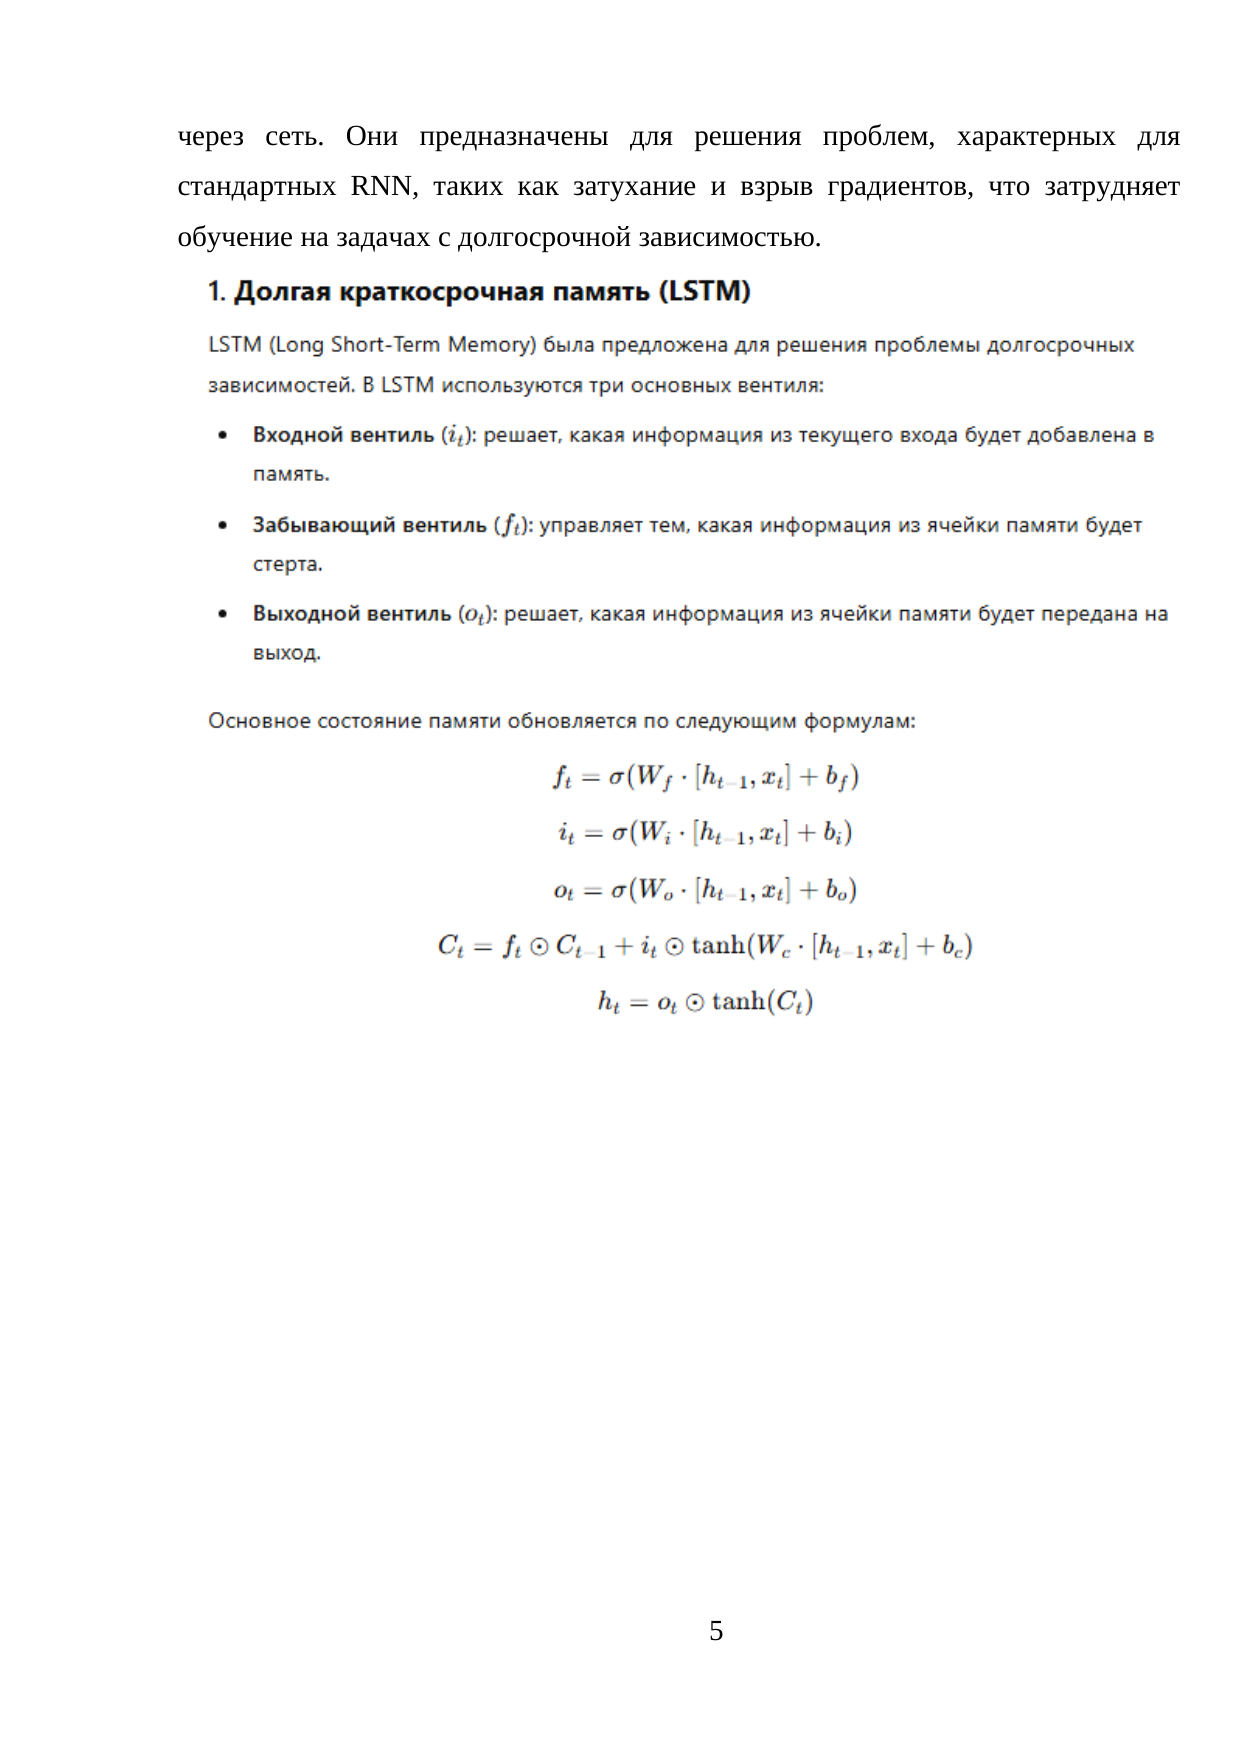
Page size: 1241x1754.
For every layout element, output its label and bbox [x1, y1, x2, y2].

picture [177, 269, 1182, 1025]
text [177, 118, 1181, 252]
